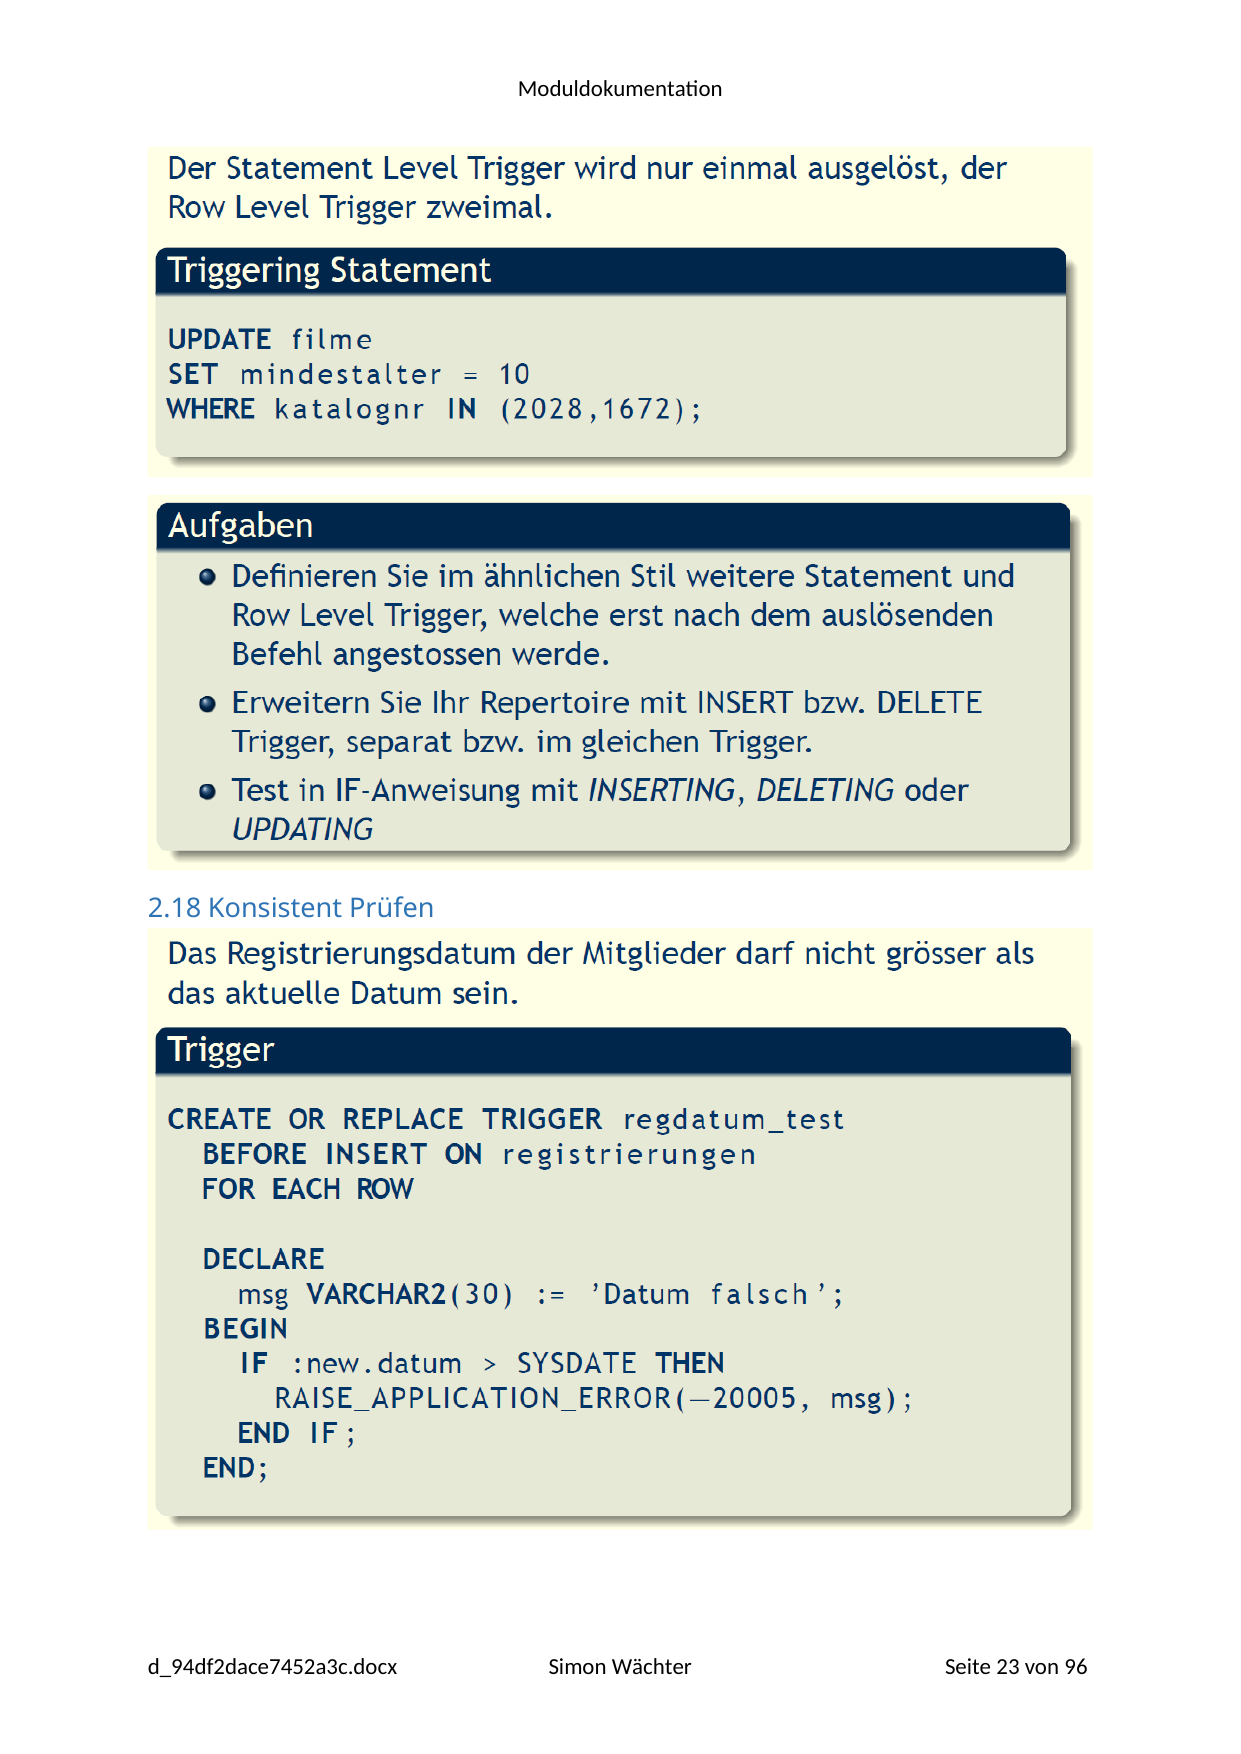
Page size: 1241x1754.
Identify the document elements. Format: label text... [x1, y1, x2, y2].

picture [147, 495, 1093, 870]
picture [147, 928, 1093, 1530]
picture [147, 147, 1093, 477]
subtitle Konsistent Prüfen [148, 888, 1093, 925]
